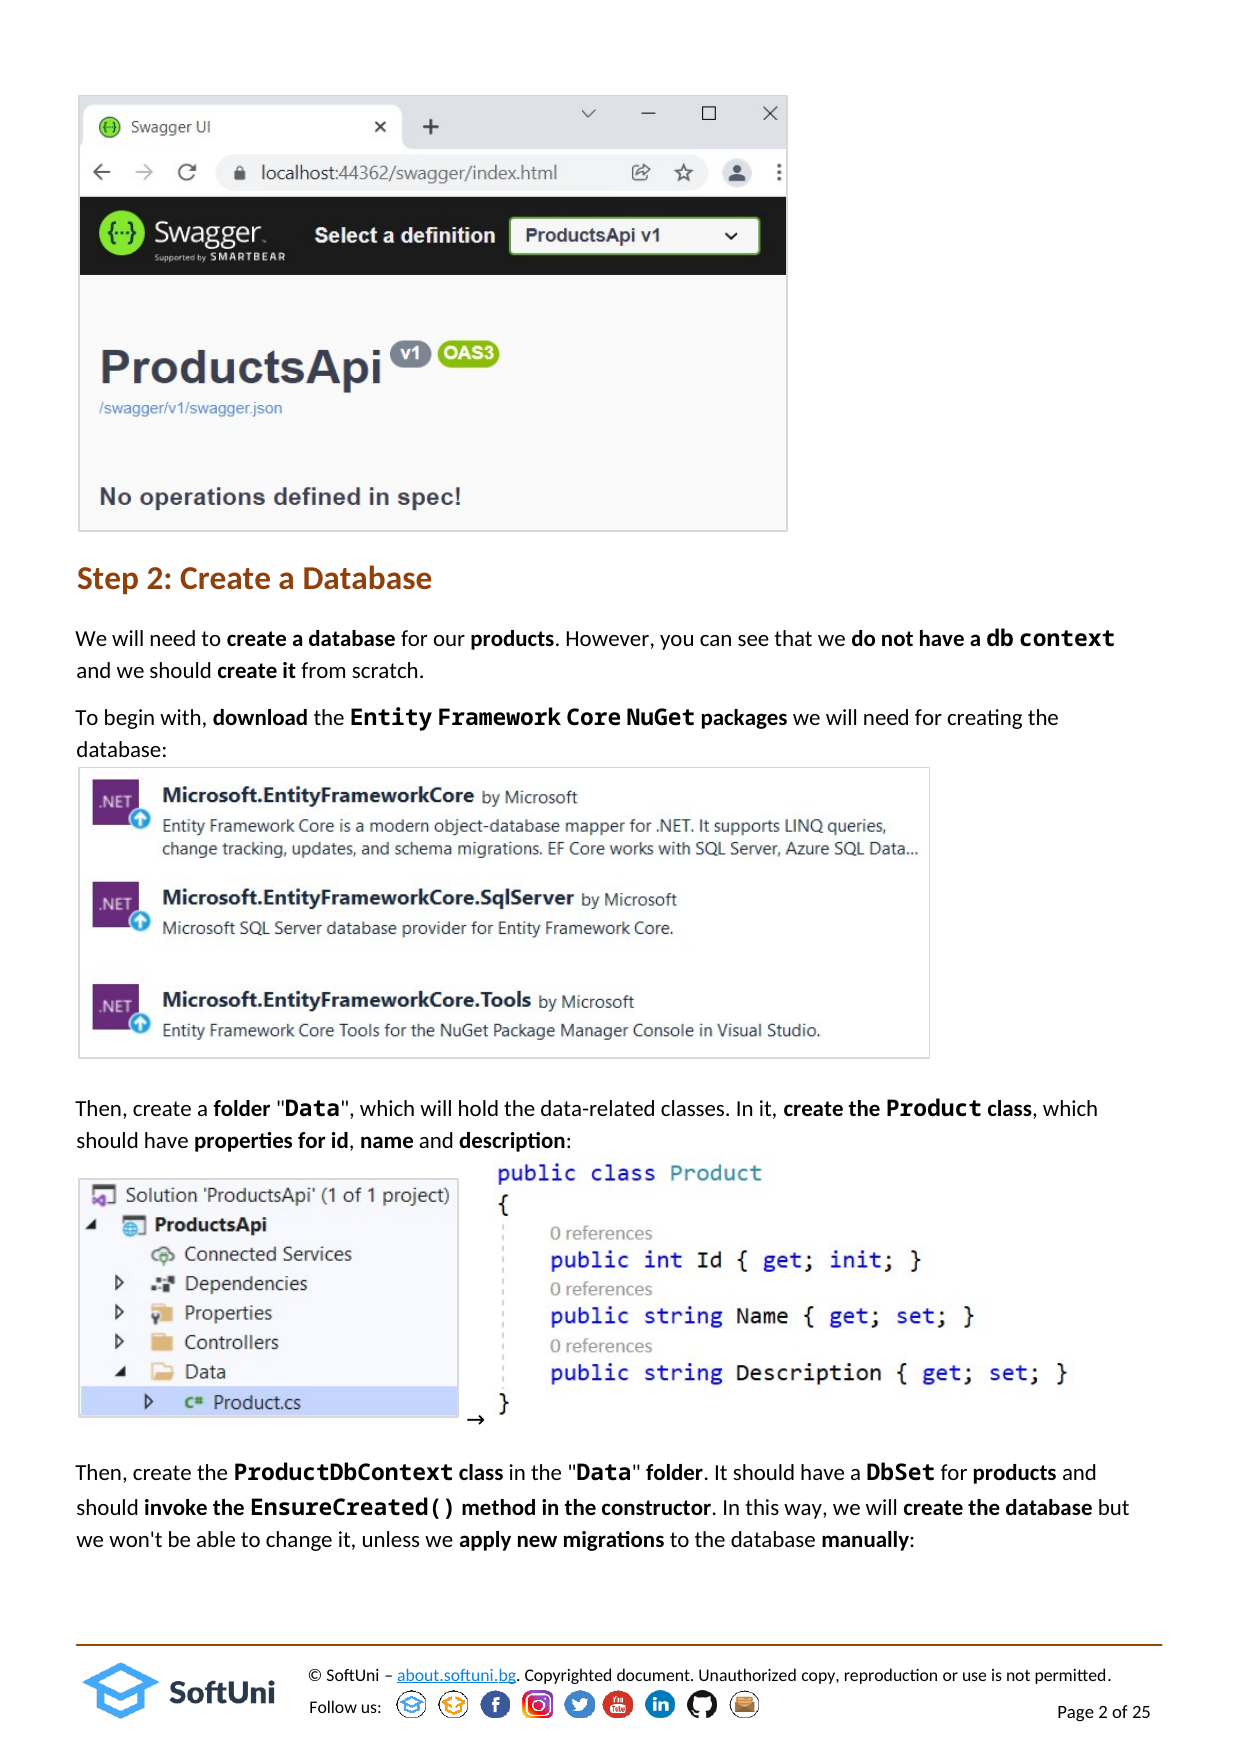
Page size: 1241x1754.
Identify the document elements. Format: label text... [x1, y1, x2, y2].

picture [729, 1690, 759, 1718]
picture [602, 1690, 633, 1718]
text Then, create the ProductDbContext class in the "Data" folder. It should have a DbSet for products and should invoke the EnsureCreated() method in the constructor. In this way, we will create the database but we won't be able to change it, unless we apply new migrations to the database manually: [75, 1456, 1152, 1553]
picture [75, 1656, 281, 1724]
picture [480, 1690, 510, 1718]
picture [396, 1690, 426, 1718]
picture [645, 1690, 654, 1699]
picture [666, 1690, 675, 1697]
picture [645, 1710, 653, 1718]
picture [668, 1711, 675, 1718]
picture [659, 1702, 668, 1710]
picture [80, 768, 929, 1057]
picture [438, 1690, 468, 1718]
picture [522, 1690, 553, 1718]
picture [493, 1158, 1080, 1420]
text We will need to create a database for our products. However, you can see that we do not have a db context and we should create it from scratch. [75, 622, 1152, 684]
picture [80, 1180, 457, 1416]
picture [564, 1690, 595, 1718]
text Then, create a folder "Data", which will hold the data-related classes. In it, create the Product class, which should have properties for id, name and description: [75, 1092, 1152, 1154]
text To begin with, download the Entity Framework Core NuGet packages we will need for creating the database: [75, 701, 1152, 763]
picture [80, 96, 786, 530]
picture [687, 1690, 717, 1718]
